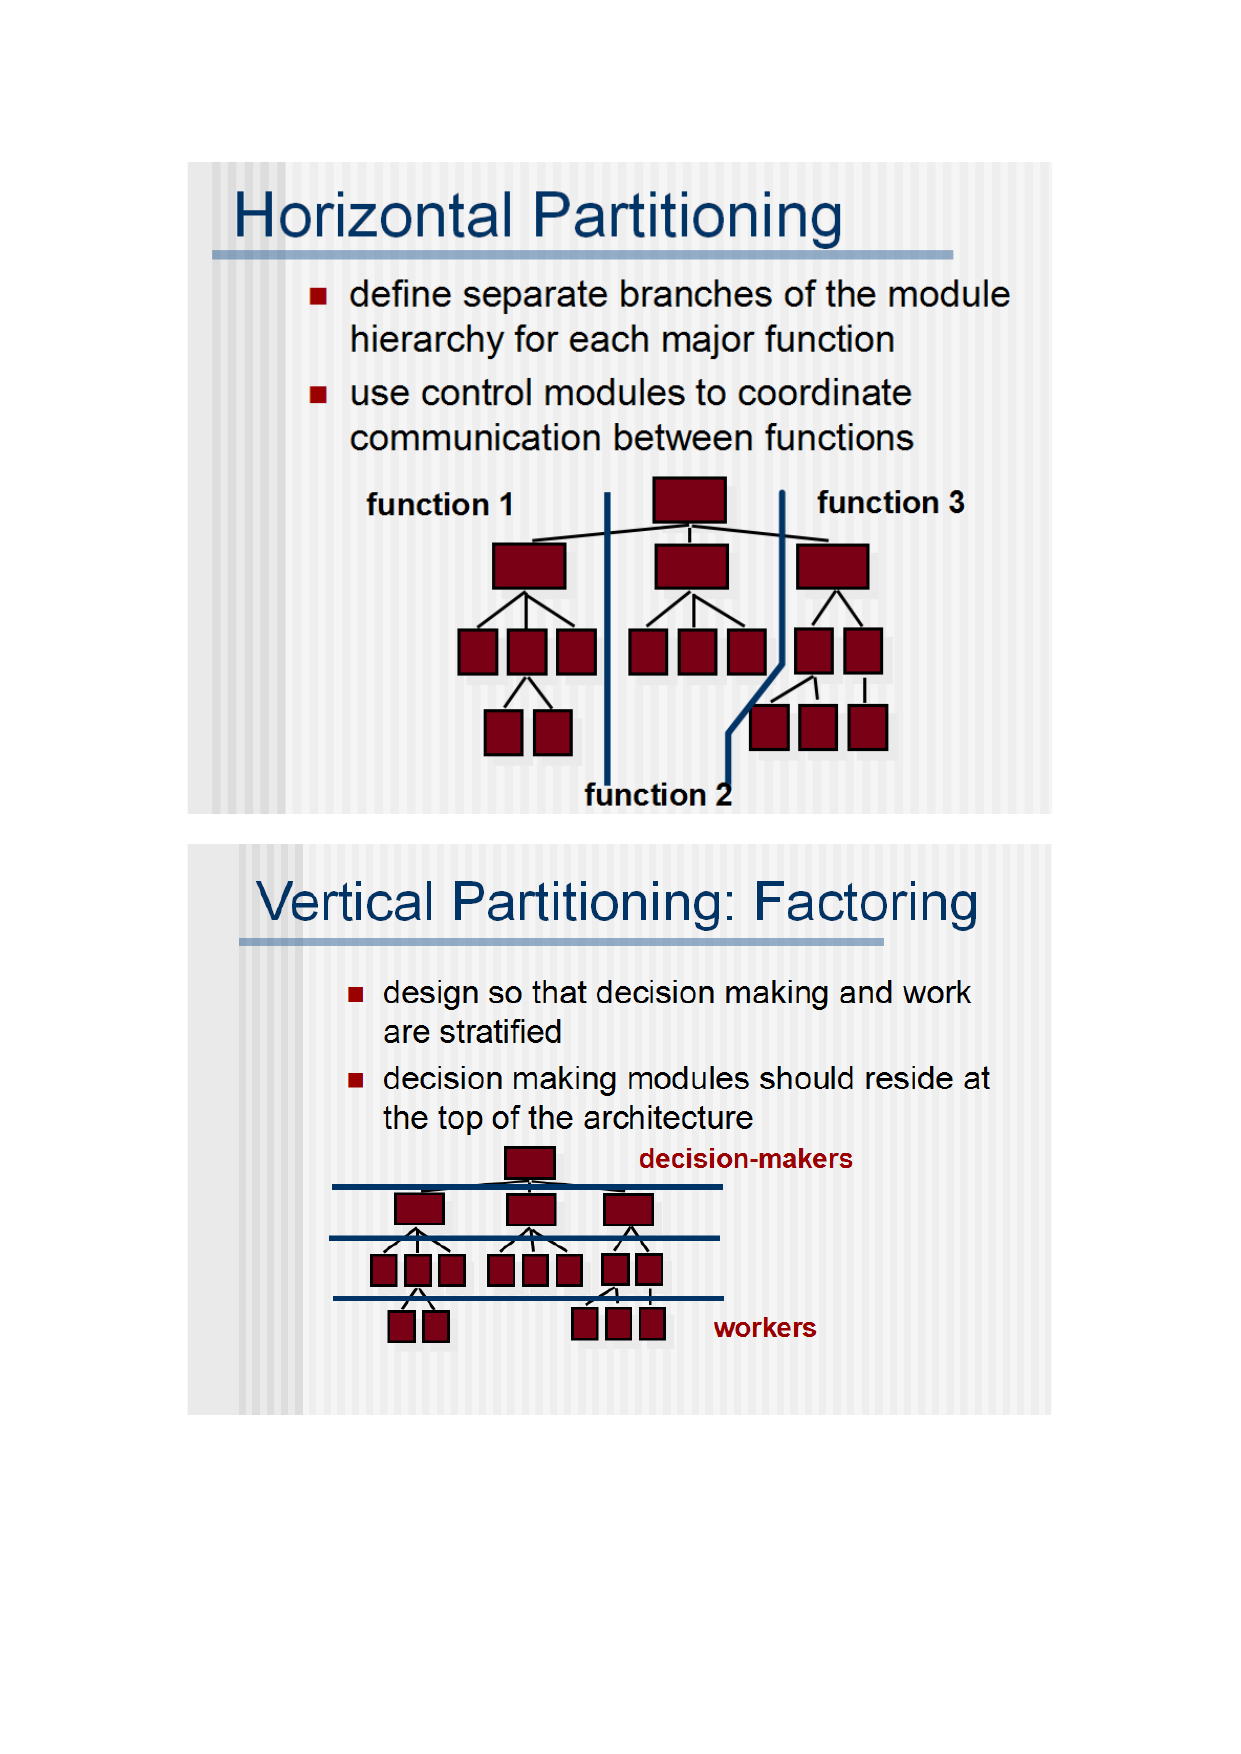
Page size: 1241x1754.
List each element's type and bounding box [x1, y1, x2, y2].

picture [187, 162, 1053, 814]
picture [187, 844, 1052, 1415]
